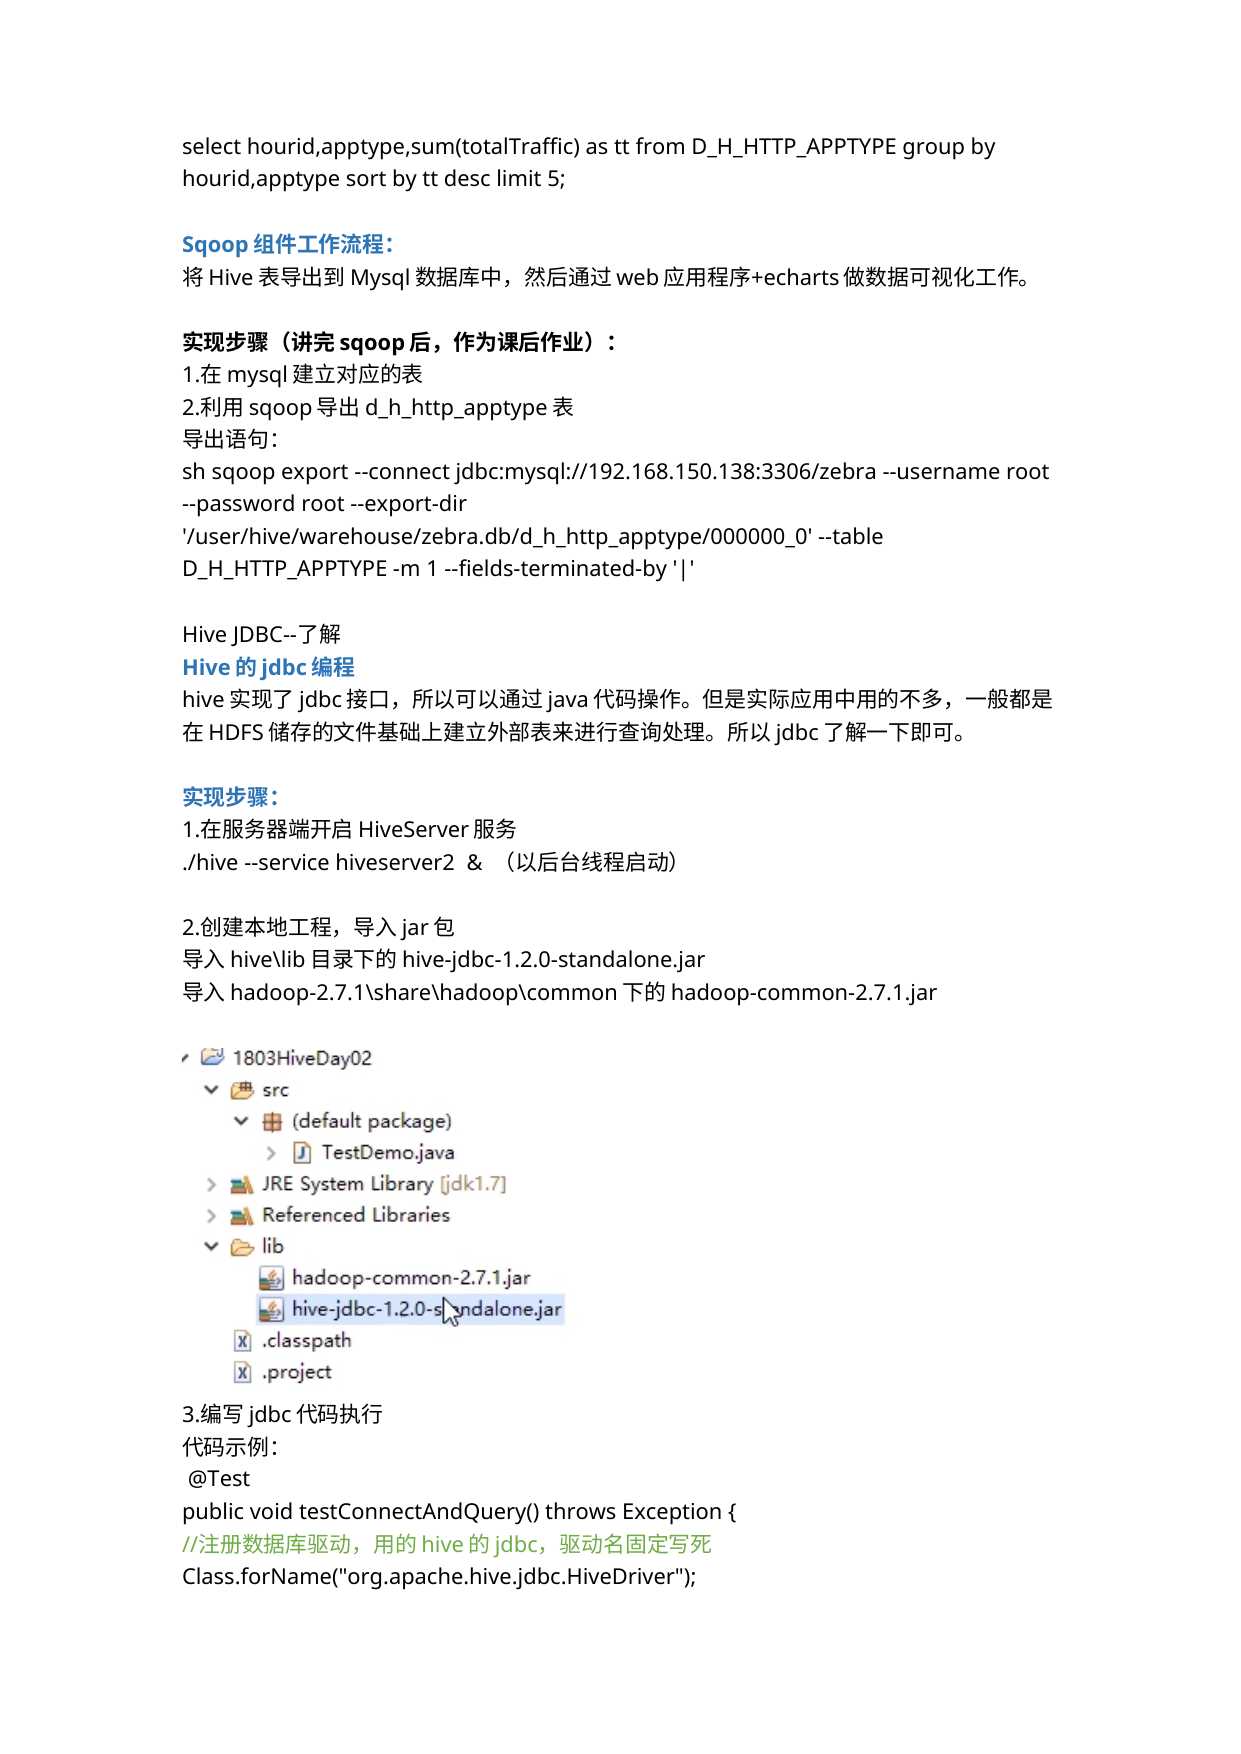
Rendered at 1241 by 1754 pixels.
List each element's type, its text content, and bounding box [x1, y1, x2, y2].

text 2.创建本地工程，导入jar包 [182, 909, 1058, 942]
text 1.在服务器端开启HiveServer服务 [182, 812, 1058, 844]
text 1.在mysql建立对应的表 [182, 357, 1058, 389]
text 将Hive表导出到Mysql数据库中，然后通过web应用程序+echarts做数据可视化工作。 [182, 259, 1058, 292]
text hive实现了jdbc接口，所以可以通过java代码操作。但是实际应用中用的不多，一般都是在HDFS储存的文件基础上建立外部表来进行查询处理。所以jdbc了解一下即可。 [182, 682, 1058, 747]
text Hive的jdbc编程 [182, 649, 1058, 682]
text 实现步骤： [182, 779, 1058, 812]
text 实现步骤（讲完sqoop后，作为课后作业）： [182, 324, 1058, 357]
text sh sqoop export --connect jdbc:mysql://192.168.150.138:3306/zebra --username root --password root --export-dir '/user/hive/warehouse/zebra.db/d_h_http_apptype/000000_0' --table D_H_HTTP_APPTYPE -m 1 --fields-terminated-by '|' [182, 454, 1058, 584]
text select hourid,apptype,sum(totalTraffic) as tt from D_H_HTTP_APPTYPE group by hourid,apptype sort by tt desc limit 5; [182, 129, 1058, 194]
text 导入hive\lib目录下的hive-jdbc-1.2.0-standalone.jar [182, 942, 1058, 974]
text 3.编写jdbc代码执行 [182, 1397, 1058, 1429]
picture [181, 1048, 606, 1388]
text Class.forName("org.apache.hive.jdbc.HiveDriver"); [182, 1559, 1058, 1592]
text Hive JDBC--了解 [182, 617, 1058, 649]
text ./hive --service hiveserver2 & （以后台线程启动） [182, 844, 1058, 877]
text Sqoop组件工作流程： [182, 227, 1058, 259]
text 导出语句： [182, 422, 1058, 454]
text public void testConnectAndQuery() throws Exception { [182, 1494, 1058, 1527]
text 代码示例： [182, 1429, 1058, 1462]
text @Test [182, 1462, 1058, 1494]
text //注册数据库驱动，用的hive的jdbc，驱动名固定写死 [182, 1527, 1058, 1559]
text 2.利用sqoop导出d_h_http_apptype表 [182, 389, 1058, 422]
text 导入hadoop-2.7.1\share\hadoop\common下的hadoop-common-2.7.1.jar [182, 974, 1058, 1007]
